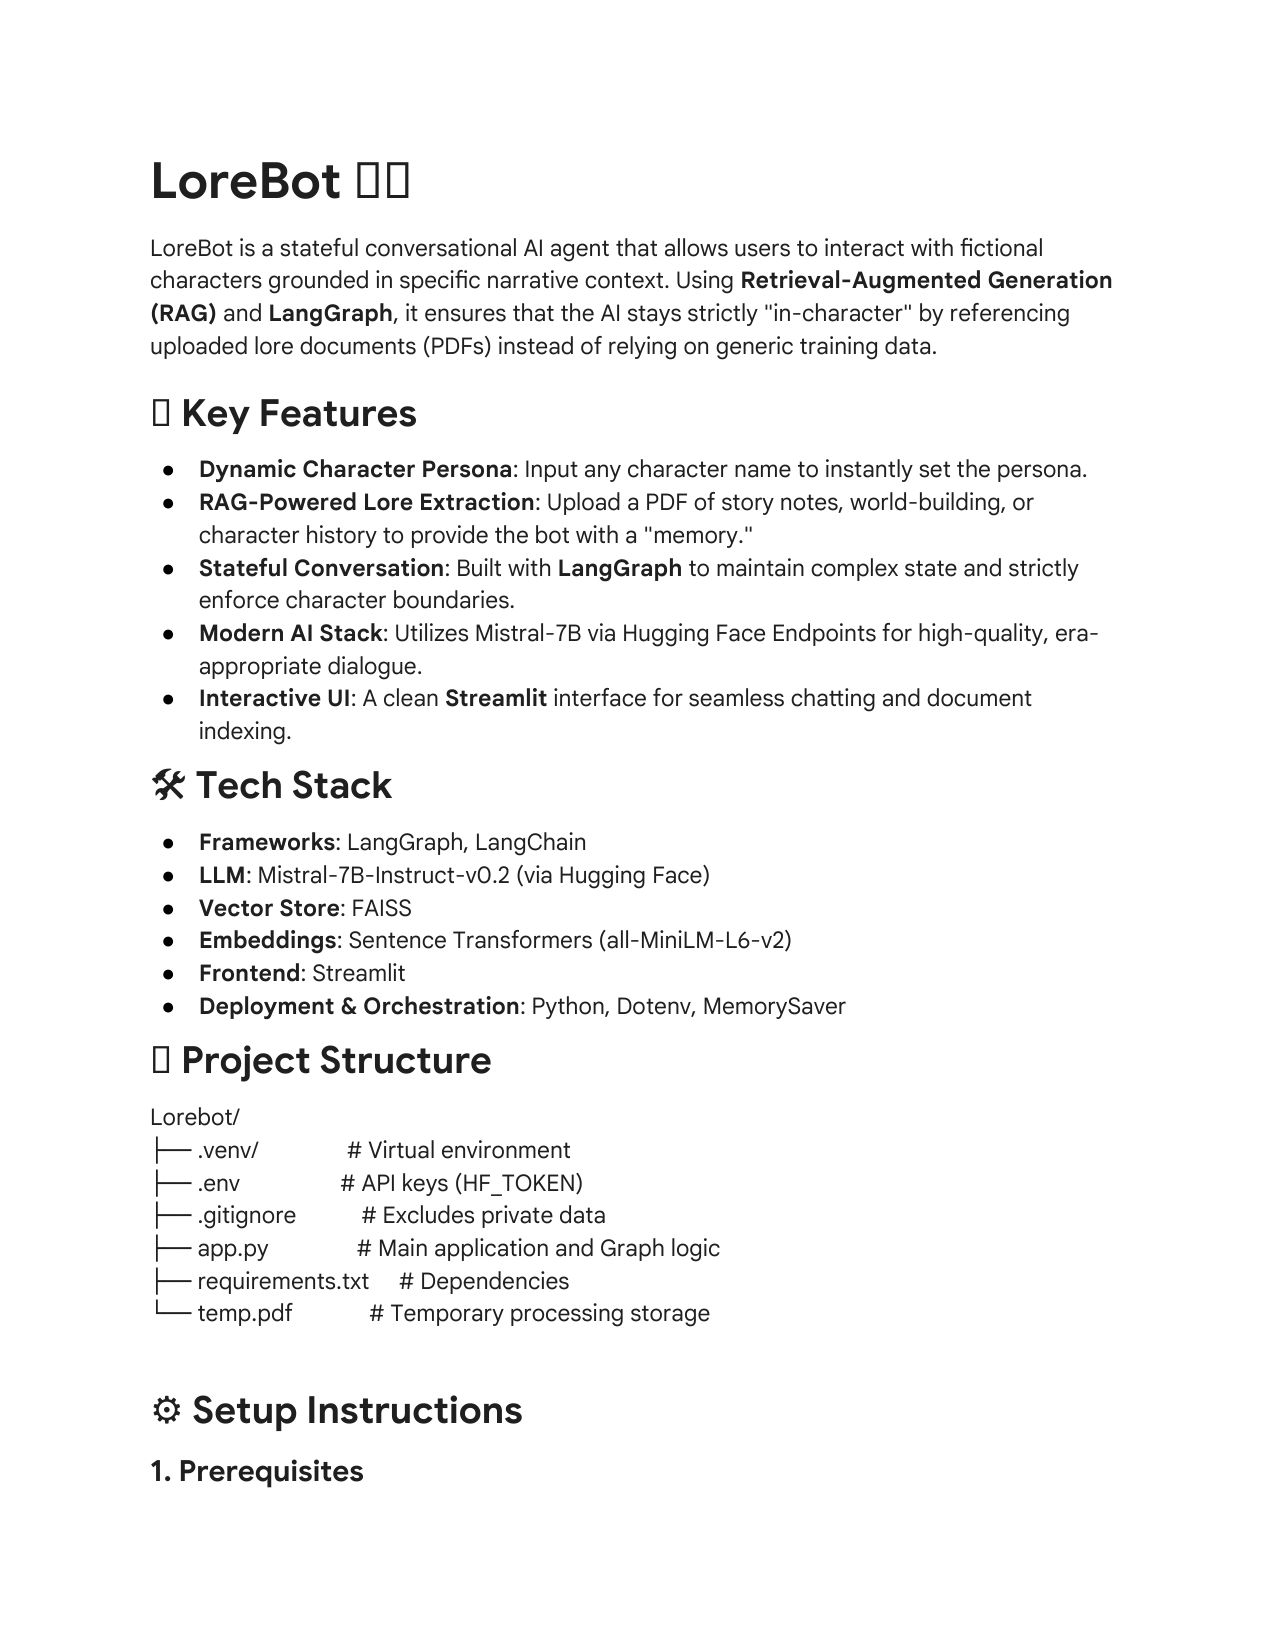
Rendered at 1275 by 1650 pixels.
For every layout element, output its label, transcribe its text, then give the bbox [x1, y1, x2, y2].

list Frameworks: LangGraph, LangChain [161, 829, 1125, 857]
list LLM: Mistral-7B-Instruct-v0.2 (via Hugging Face) [161, 861, 1125, 890]
text LoreBot is a stateful conversational AI agent that allows users to interact with fictional characters grounded in specific narrative context. Using Retrieval-Augmented Generation (RAG) and LangGraph, it ensures that the AI stays strictly "in-character" by referencing uploaded lore documents (PDFs) instead of relying on generic training data. [150, 234, 1125, 361]
list Stateful Conversation: Built with LangGraph to maintain complex state and strictly enforce character boundaries. [161, 554, 1125, 615]
list Embeddings: Sentence Transformers (all-MiniLM-L6-v2) [161, 927, 1125, 956]
list Modern AI Stack: Utilizes Mistral-7B via Hugging Face Endpoints for high-quality, era-appropriate dialogue. [161, 619, 1125, 681]
list Dynamic Character Persona: Input any character name to instantly set the persona. [161, 456, 1125, 484]
subtitle 📁 Project Structure [150, 1037, 1125, 1084]
list Deployment & Orchestration: Python, Dotenv, MemorySaver [161, 992, 1125, 1021]
subtitle LoreBot 📜🤖 [150, 150, 1125, 213]
subtitle 🛠️ Tech Stack [150, 763, 1125, 809]
list Vector Store: FAISS [161, 894, 1125, 923]
list RAG-Powered Lore Extraction: Upload a PDF of story notes, world-building, or character history to provide the bot with a "memory." [161, 488, 1125, 550]
subtitle 🚀 Key Features [150, 390, 1125, 437]
text Lorebot/ ├── .venv/ # Virtual environment ├── .env # API keys (HF_TOKEN) ├── .gitignore # Excludes private data ├── app.py # Main application and Graph logic ├── requirements.txt # Dependencies └── temp.pdf # Temporary processing storage [150, 1103, 1125, 1358]
list Frontend: Streamlit [161, 959, 1125, 988]
subtitle 1. Prerequisites [150, 1453, 1125, 1490]
subtitle ⚙️ Setup Instructions [150, 1387, 1125, 1434]
list Interactive UI: A clean Streamlit interface for seamless chatting and document indexing. [161, 685, 1125, 746]
